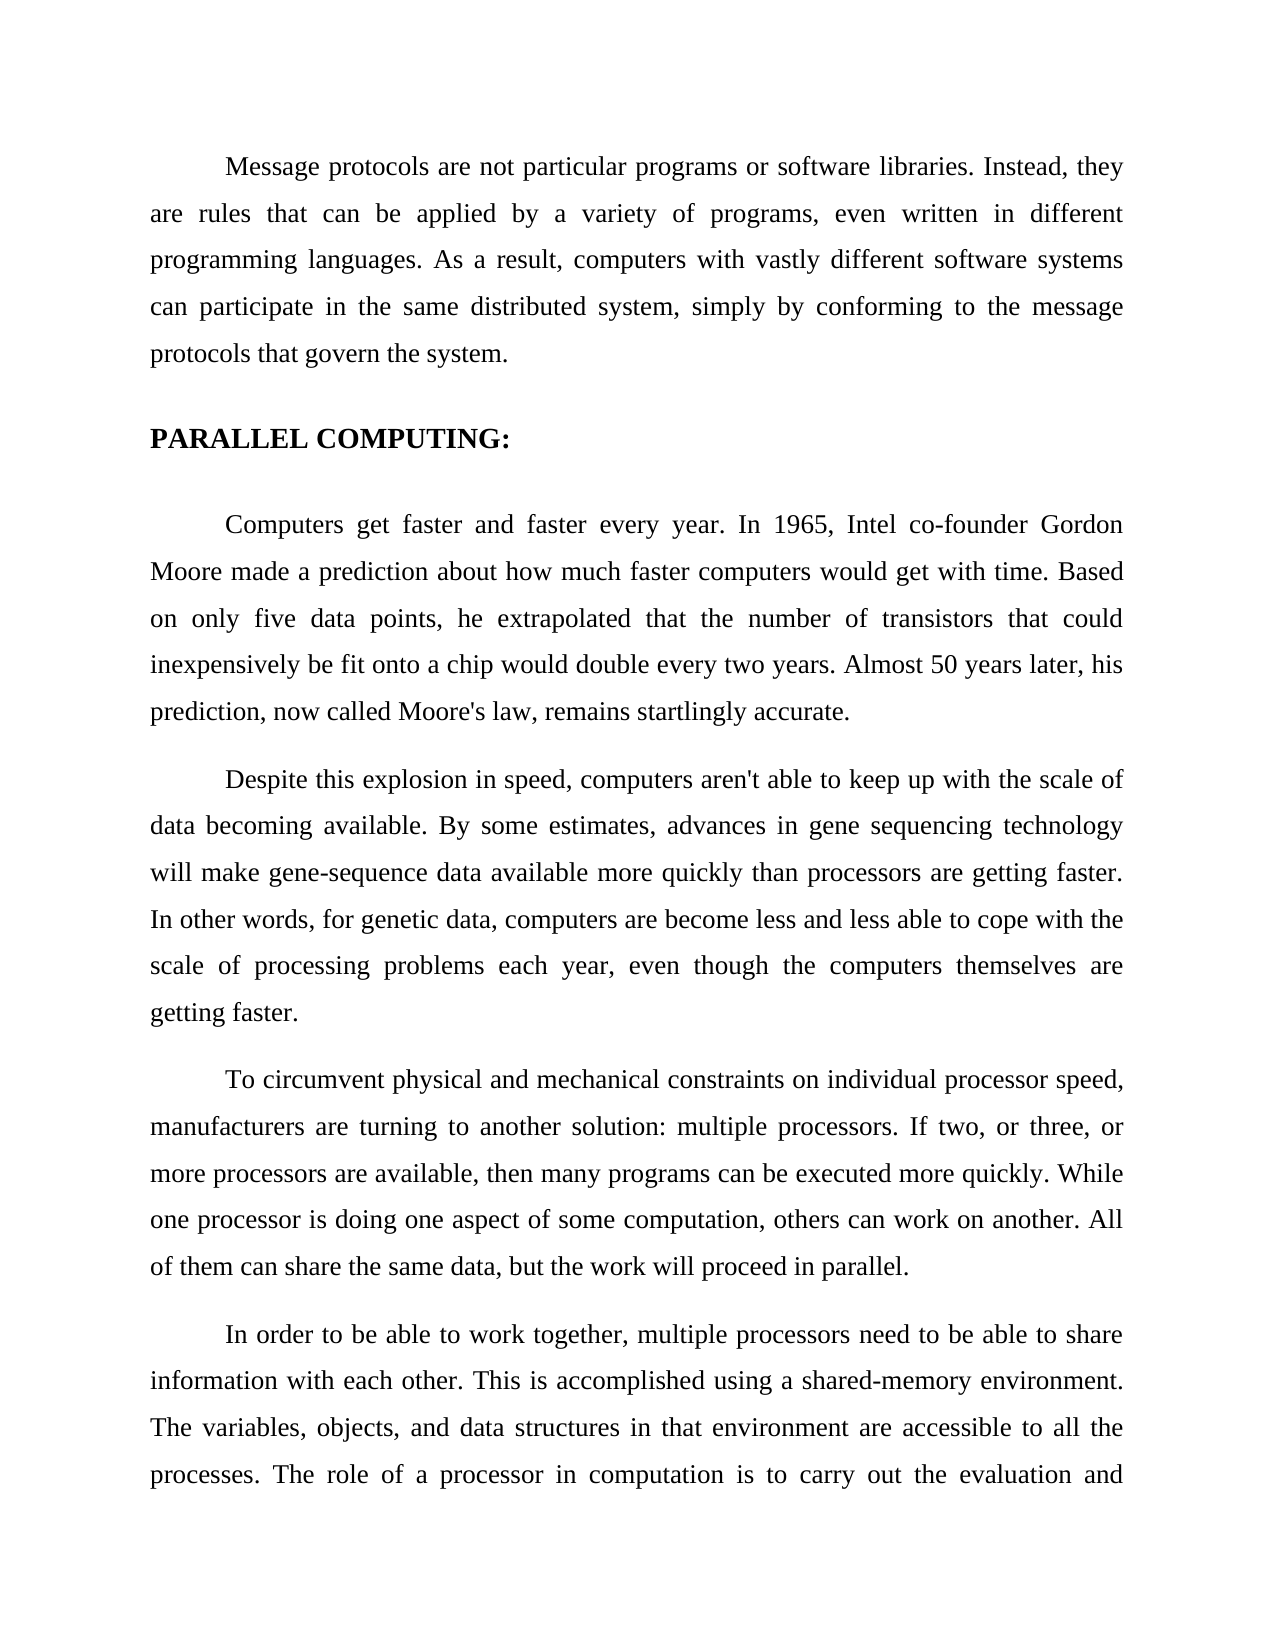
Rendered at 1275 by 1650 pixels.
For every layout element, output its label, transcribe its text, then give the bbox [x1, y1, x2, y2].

text Despite this explosion in speed, computers aren't able to keep up with the scale of data becoming available. By some estimates, advances in gene sequencing technology will make gene-sequence data available more quickly than processors are getting faster. In other words, for genetic data, computers are become less and less able to cope with the scale of processing problems each year, even though the computers themselves are getting faster. [150, 763, 1125, 1027]
text Message protocols are not particular programs or software libraries. Instead, they are rules that can be applied by a variety of programs, even written in different programming languages. As a result, computers with vastly different software systems can participate in the same distributed system, simply by conforming to the message protocols that govern the system. [150, 150, 1125, 368]
text To circumvent physical and mechanical constraints on individual processor speed, manufacturers are turning to another solution: multiple processors. If two, or three, or more processors are available, then many programs can be executed more quickly. While one processor is doing one aspect of some computation, others can work on another. All of them can share the same data, but the work will proceed in parallel. [150, 1064, 1125, 1281]
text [150, 1318, 1125, 1489]
text PARALLEL COMPUTING: [150, 421, 1125, 454]
text Computers get faster and faster every year. In 1965, Intel co-founder Gordon Moore made a prediction about how much faster computers would get with time. Based on only five data points, he extrapolated that the number of transistors that could inexpensively be fit onto a chip would double every two years. Almost 50 years later, his prediction, now called Moore's law, remains startlingly accurate. [150, 509, 1125, 726]
